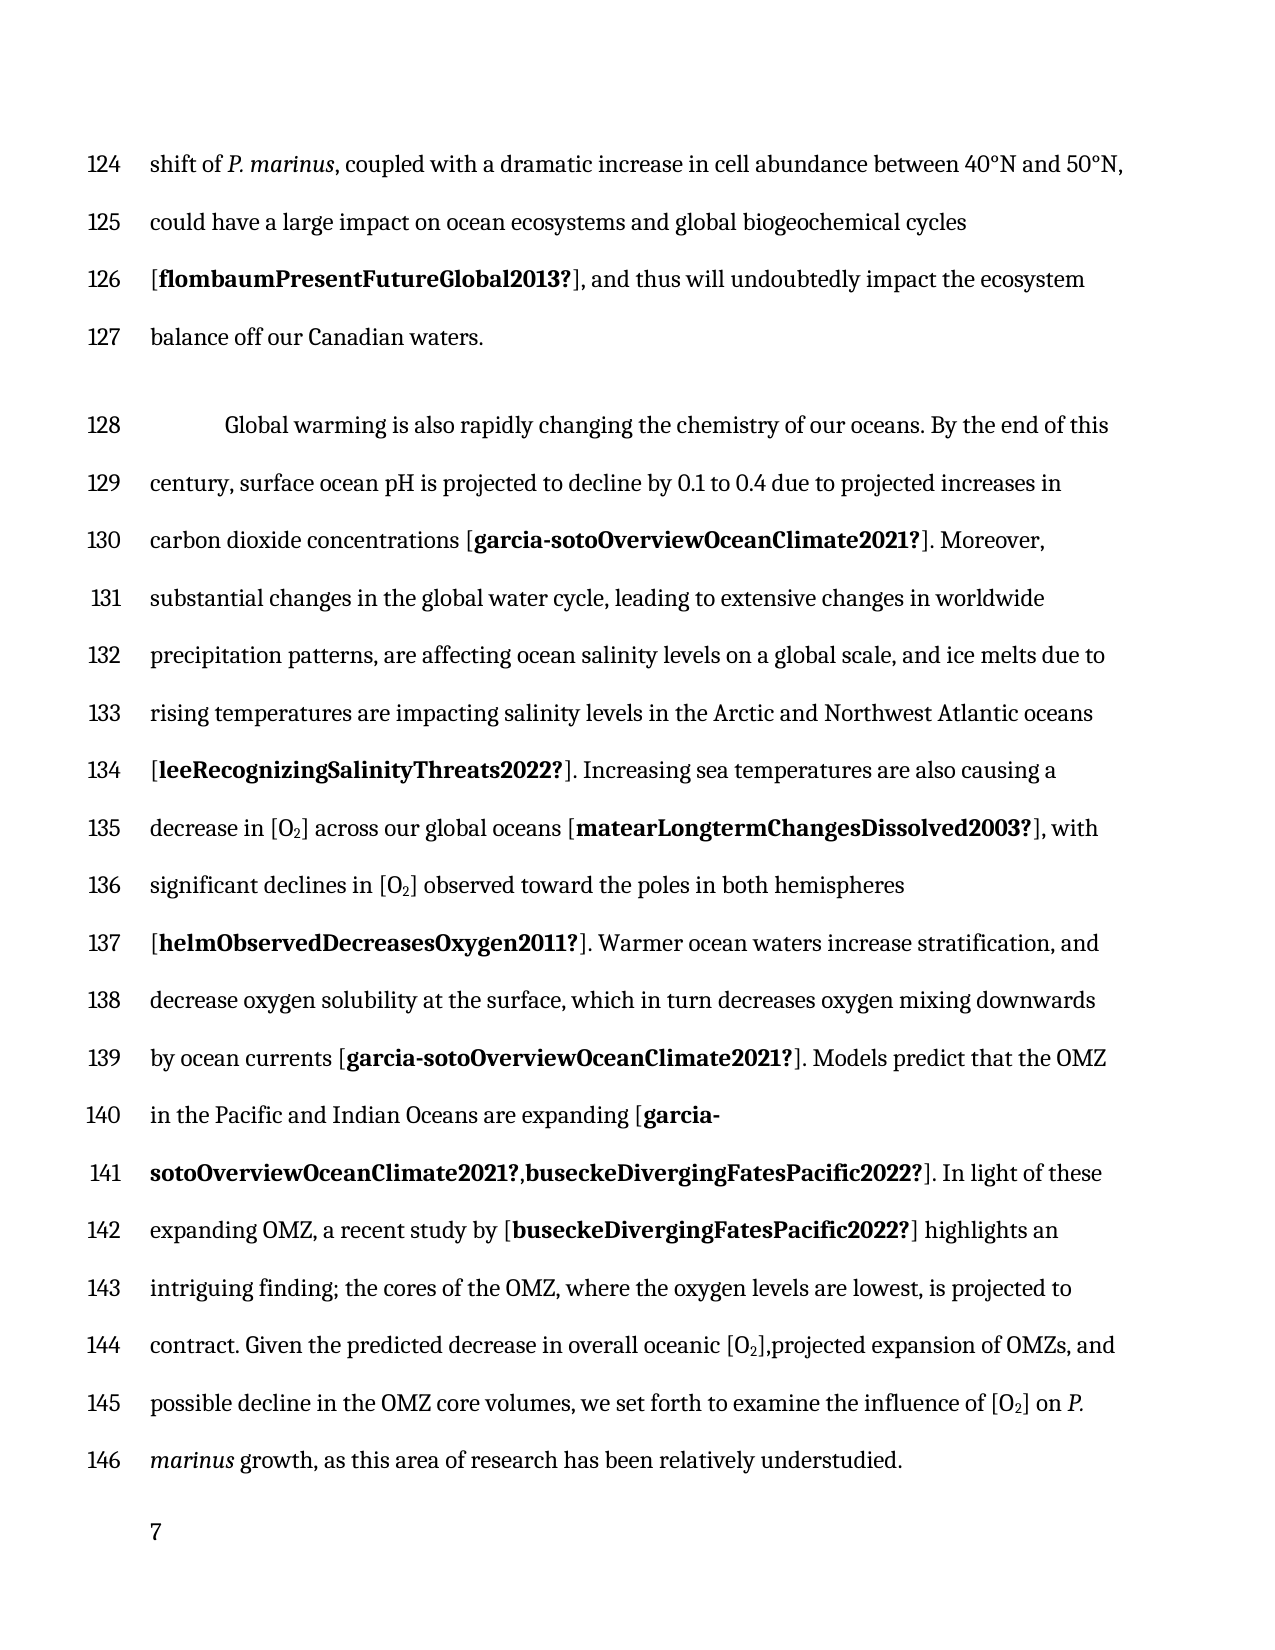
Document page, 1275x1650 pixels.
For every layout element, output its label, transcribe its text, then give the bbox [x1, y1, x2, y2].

text Global warming is also rapidly changing the chemistry of our oceans. By the end of this century, surface ocean pH is projected to decline by 0.1 to 0.4 due to projected increases in carbon dioxide concentrations [garcia-sotoOverviewOceanClimate2021?]. Moreover, substantial changes in the global water cycle, leading to extensive changes in worldwide precipitation patterns, are affecting ocean salinity levels on a global scale, and ice melts due to rising temperatures are impacting salinity levels in the Arctic and Northwest Atlantic oceans [leeRecognizingSalinityThreats2022?]. Increasing sea temperatures are also causing a decrease in [O2] across our global oceans [matearLongtermChangesDissolved2003?], with significant declines in [O2] observed toward the poles in both hemispheres [helmObservedDecreasesOxygen2011?]. Warmer ocean waters increase stratification, and decrease oxygen solubility at the surface, which in turn decreases oxygen mixing downwards by ocean currents [garcia-sotoOverviewOceanClimate2021?]. Models predict that the OMZ in the Pacific and Indian Oceans are expanding [garcia-sotoOverviewOceanClimate2021?,buseckeDivergingFatesPacific2022?]. In light of these expanding OMZ, a recent study by [buseckeDivergingFatesPacific2022?] highlights an intriguing finding; the cores of the OMZ, where the oxygen levels are lowest, is projected to contract. Given the predicted decrease in overall oceanic [O2],projected expansion of OMZs, and possible decline in the OMZ core volumes, we set forth to examine the influence of [O2] on P. marinus growth, as this area of research has been relatively understudied. [150, 411, 1125, 1475]
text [150, 150, 1125, 351]
